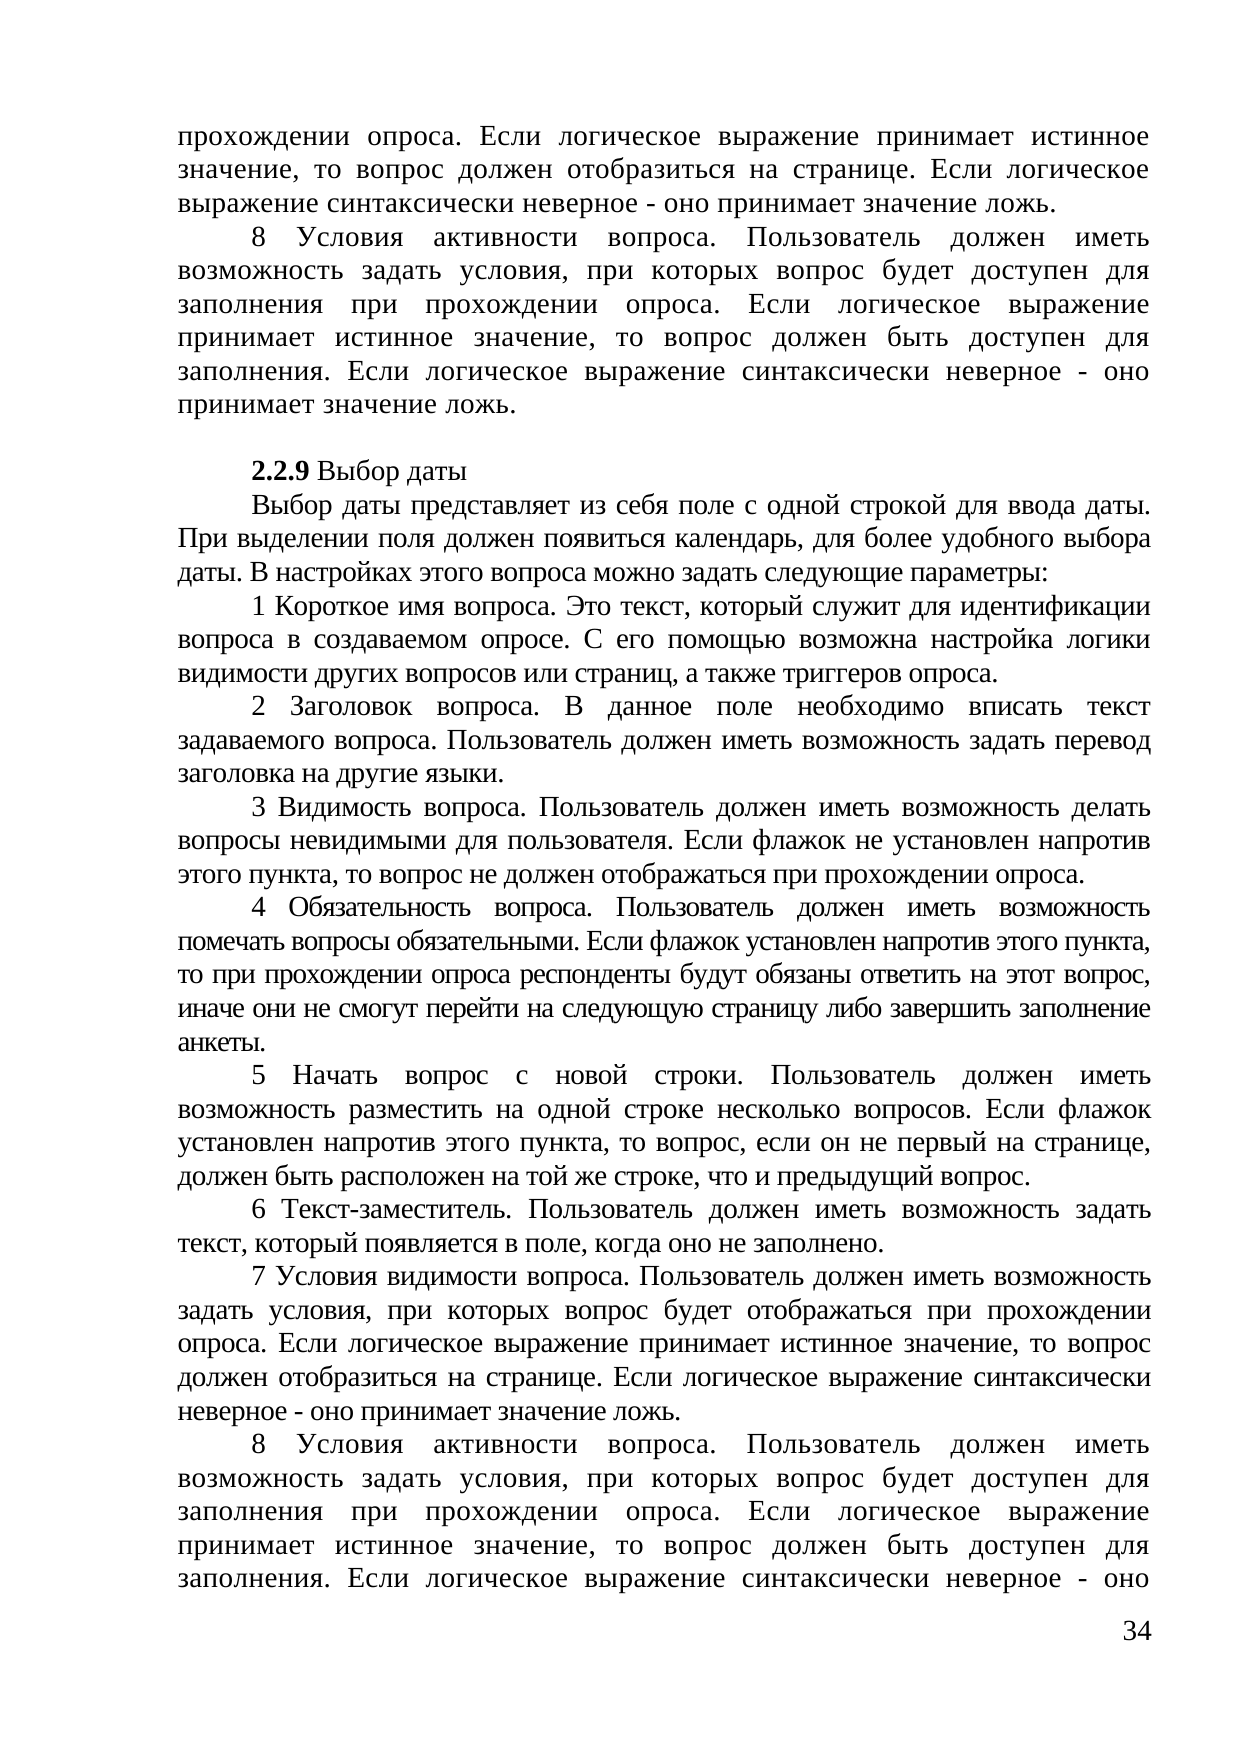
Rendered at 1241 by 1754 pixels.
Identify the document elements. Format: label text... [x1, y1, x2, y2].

text 6 Текст-заместитель. Пользователь должен иметь возможность задать текст, который появляется в поле, когда оно не заполнено. [177, 1191, 1152, 1258]
text 2 Заголовок вопроса. В данное поле необходимо вписать текст задаваемого вопроса. Пользователь должен иметь возможность задать перевод заголовка на другие языки. [177, 688, 1152, 789]
text 4 Обязательность вопроса. Пользователь должен иметь возможность помечать вопросы обязательными. Если флажок установлен напротив этого пункта, то при прохождении опроса респонденты будут обязаны ответить на этот вопрос, иначе они не смогут перейти на следующую страницу либо завершить заполнение анкеты. [177, 889, 1152, 1057]
text 3 Видимость вопроса. Пользователь должен иметь возможность делать вопросы невидимыми для пользователя. Если флажок не установлен напротив этого пункта, то вопрос не должен отображаться при прохождении опроса. [177, 789, 1152, 889]
text Выбор даты представляет из себя поле с одной строкой для ввода даты. При выделении поля должен появиться календарь, для более удобного выбора даты. В настройках этого вопроса можно задать следующие параметры: [177, 487, 1152, 588]
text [177, 1426, 1152, 1594]
text 1 Короткое имя вопроса. Это текст, который служит для идентификации вопроса в создаваемом опросе. С его помощью возможна настройка логики видимости других вопросов или страниц, а также триггеров опроса. [177, 588, 1152, 688]
text 2.2.9 Выбор даты [177, 453, 1152, 487]
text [177, 118, 1152, 219]
text 5 Начать вопрос с новой строки. Пользователь должен иметь возможность разместить на одной строке несколько вопросов. Если флажок установлен напротив этого пункта, то вопрос, если он не первый на странице, должен быть расположен на той же строке, что и предыдущий вопрос. [177, 1057, 1152, 1191]
